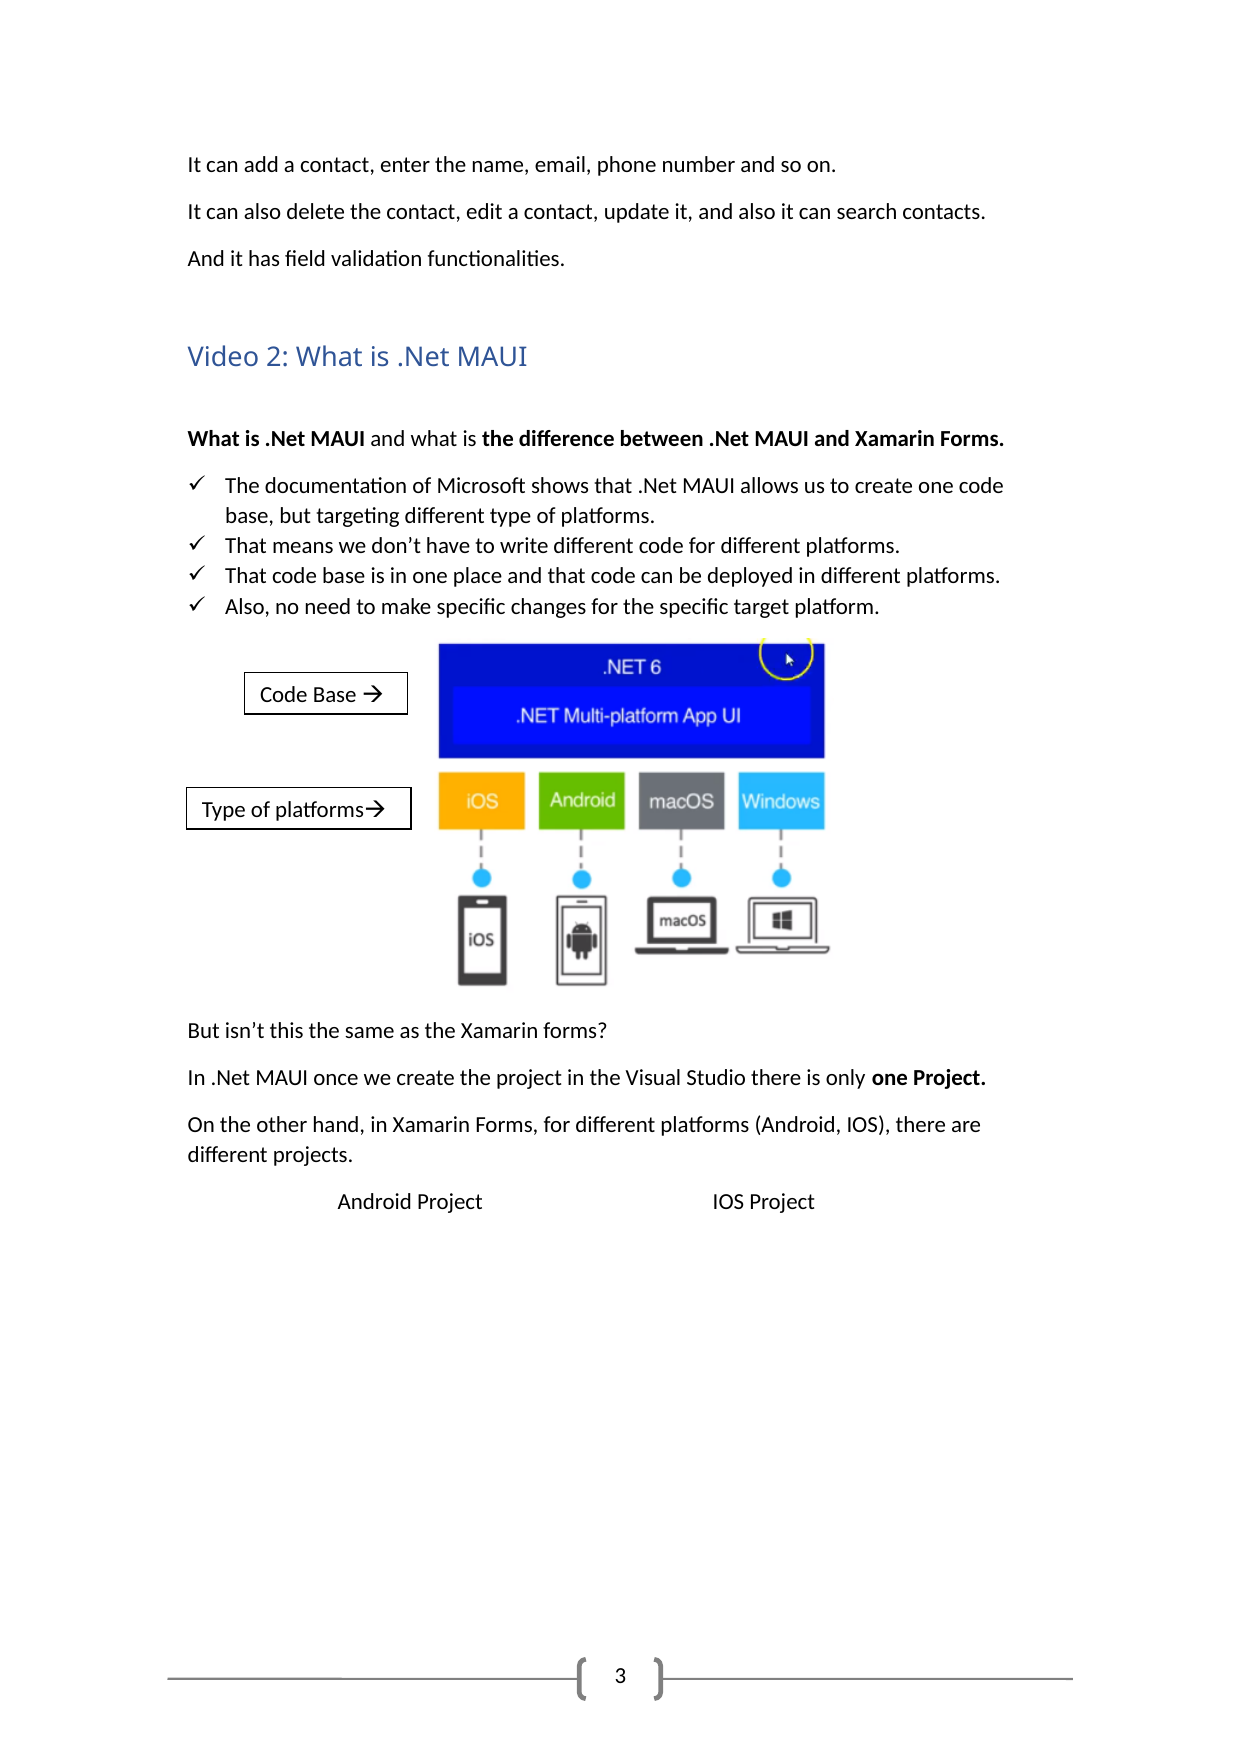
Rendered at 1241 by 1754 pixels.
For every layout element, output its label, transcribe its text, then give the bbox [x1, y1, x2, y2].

text Android Project IOS Project [187, 1187, 1053, 1215]
text It can add a contact, enter the name, email, phone number and so on. [187, 150, 1053, 178]
text It can also delete the contact, edit a contact, update it, and also it can search contacts. [187, 197, 1053, 225]
list Also, no need to make specific changes for the specific target platform. [187, 592, 1053, 620]
picture [433, 638, 834, 997]
text But isn’t this the same as the Xamarin forms? [187, 1016, 1053, 1044]
list That means we don’t have to write different code for different platforms. [187, 531, 1053, 559]
subtitle Video 2: What is .Net MAUI [187, 337, 1053, 374]
text On the other hand, in Xamarin Forms, for different platforms (Android, IOS), there are different projects. [187, 1110, 1053, 1168]
text And it has field validation functionalities. [187, 244, 1053, 272]
text What is .Net MAUI and what is the difference between .Net MAUI and Xamarin Forms. [187, 424, 1053, 452]
text In .Net MAUI once we create the project in the Visual Studio there is only one Project. [187, 1063, 1053, 1091]
list The documentation of Microsoft shows that .Net MAUI allows us to create one code base, but targeting different type of platforms. [187, 471, 1053, 529]
list That code base is in one place and that code can be deployed in different platforms. [187, 562, 1053, 590]
